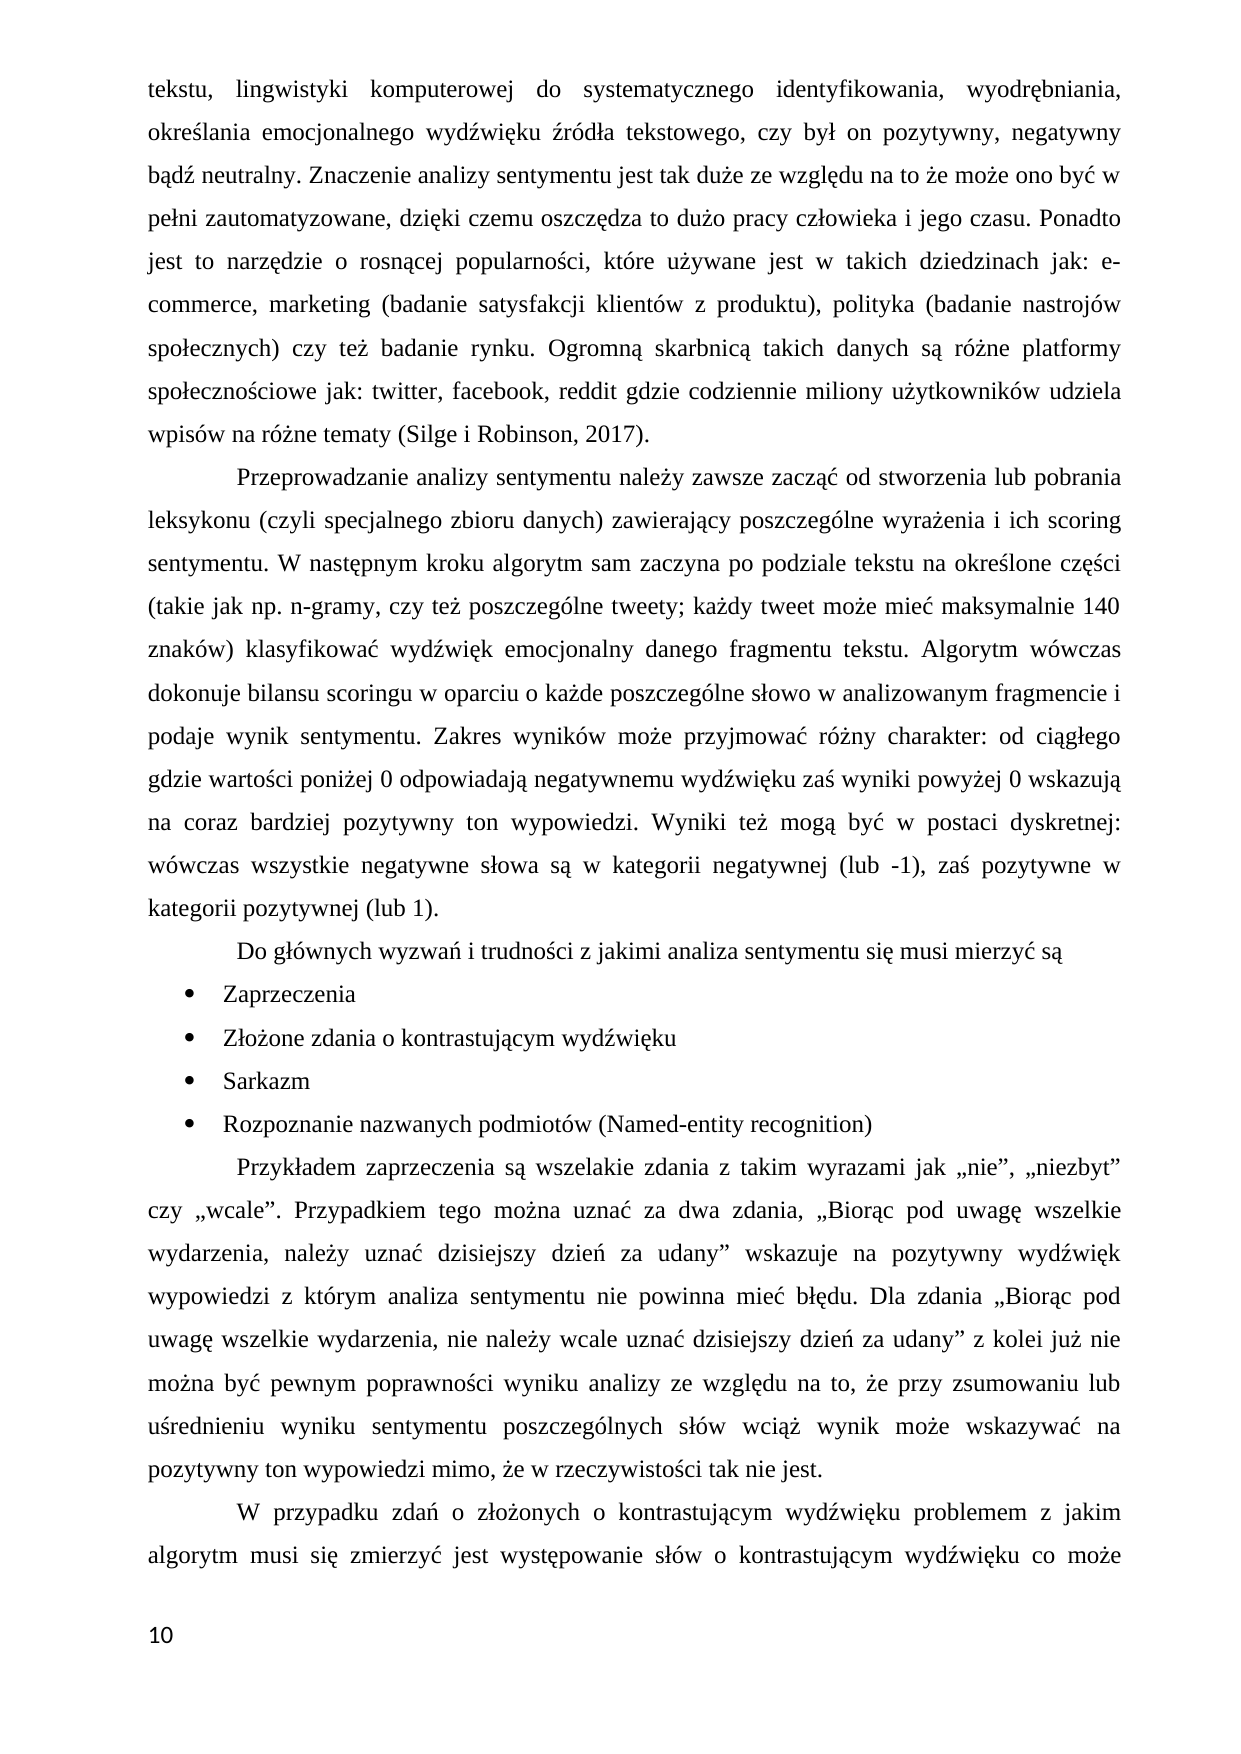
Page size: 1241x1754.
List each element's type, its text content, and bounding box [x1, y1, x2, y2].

text Do głównych wyzwań i trudności z jakimi analiza sentymentu się musi mierzyć są [148, 936, 1122, 965]
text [148, 74, 1122, 448]
text Przeprowadzanie analizy sentymentu należy zawsze zacząć od stworzenia lub pobrania leksykonu (czyli specjalnego zbioru danych) zawierający poszczególne wyrażenia i ich scoring sentymentu. W następnym kroku algorytm sam zaczyna po podziale tekstu na określone części (takie jak np. n-gramy, czy też poszczególne tweety; każdy tweet może mieć maksymalnie 140 znaków) klasyfikować wydźwięk emocjonalny danego fragmentu tekstu. Algorytm wówczas dokonuje bilansu scoringu w oparciu o każde poszczególne słowo w analizowanym fragmencie i podaje wynik sentymentu. Zakres wyników może przyjmować różny charakter: od ciągłego gdzie wartości poniżej 0 odpowiadają negatywnemu wydźwięku zaś wyniki powyżej 0 wskazują na coraz bardziej pozytywny ton wypowiedzi. Wyniki też mogą być w postaci dyskretnej: wówczas wszystkie negatywne słowa są w kategorii negatywnej (lub -1), zaś pozytywne w kategorii pozytywnej (lub 1). [148, 462, 1122, 922]
list Rozpoznanie nazwanych podmiotów (Named-entity recognition) [185, 1109, 1122, 1138]
list Zaprzeczenia [185, 979, 1122, 1008]
text Przykładem zaprzeczenia są wszelakie zdania z takim wyrazami jak „nie”, „niezbyt” czy „wcale”. Przypadkiem tego można uznać za dwa zdania, „Biorąc pod uwagę wszelkie wydarzenia, należy uznać dzisiejszy dzień za udany” wskazuje na pozytywny wydźwięk wypowiedzi z którym analiza sentymentu nie powinna mieć błędu. Dla zdania „Biorąc pod uwagę wszelkie wydarzenia, nie należy wcale uznać dzisiejszy dzień za udany” z kolei już nie można być pewnym poprawności wyniku analizy ze względu na to, że przy zsumowaniu lub uśrednieniu wyniku sentymentu poszczególnych słów wciąż wynik może wskazywać na pozytywny ton wypowiedzi mimo, że w rzeczywistości tak nie jest. [148, 1152, 1122, 1483]
list Złożone zdania o kontrastującym wydźwięku [185, 1023, 1122, 1051]
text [148, 1497, 1122, 1569]
list Sarkazm [185, 1066, 1122, 1094]
